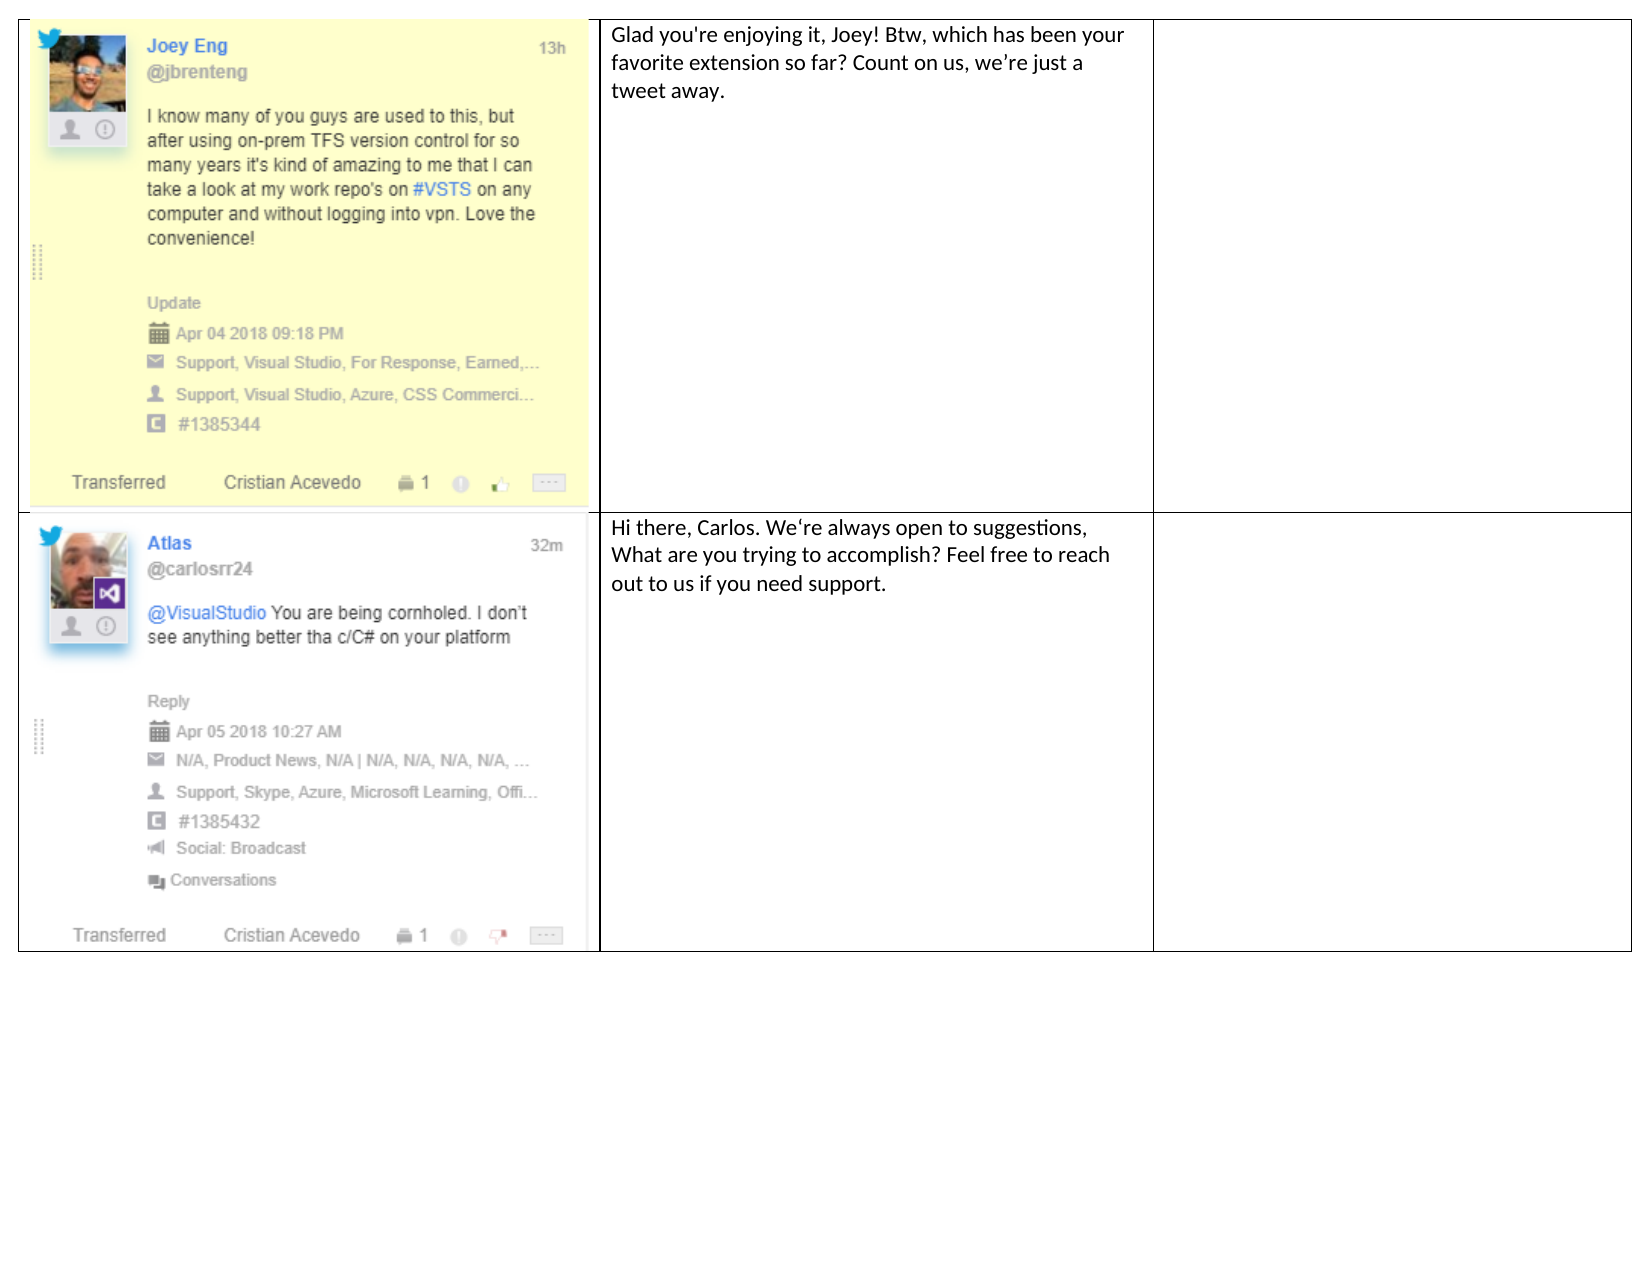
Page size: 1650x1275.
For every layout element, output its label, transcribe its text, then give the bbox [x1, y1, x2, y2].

table_cell [1154, 513, 1631, 951]
table_cell Glad you're enjoying it, Joey! Btw, which has been your favorite extension so far? Count on us, we’re just a tweet away. [601, 20, 1153, 512]
table_cell [1154, 20, 1631, 512]
picture [30, 19, 589, 951]
table_cell Hi there, Carlos. We‘re always open to suggestions, What are you trying to accomplish? Feel free to reach out to us if you need support. [601, 513, 1153, 951]
table_cell [19, 20, 30, 512]
table_cell [589, 20, 599, 512]
table_cell [589, 513, 599, 951]
table_cell [19, 513, 30, 951]
